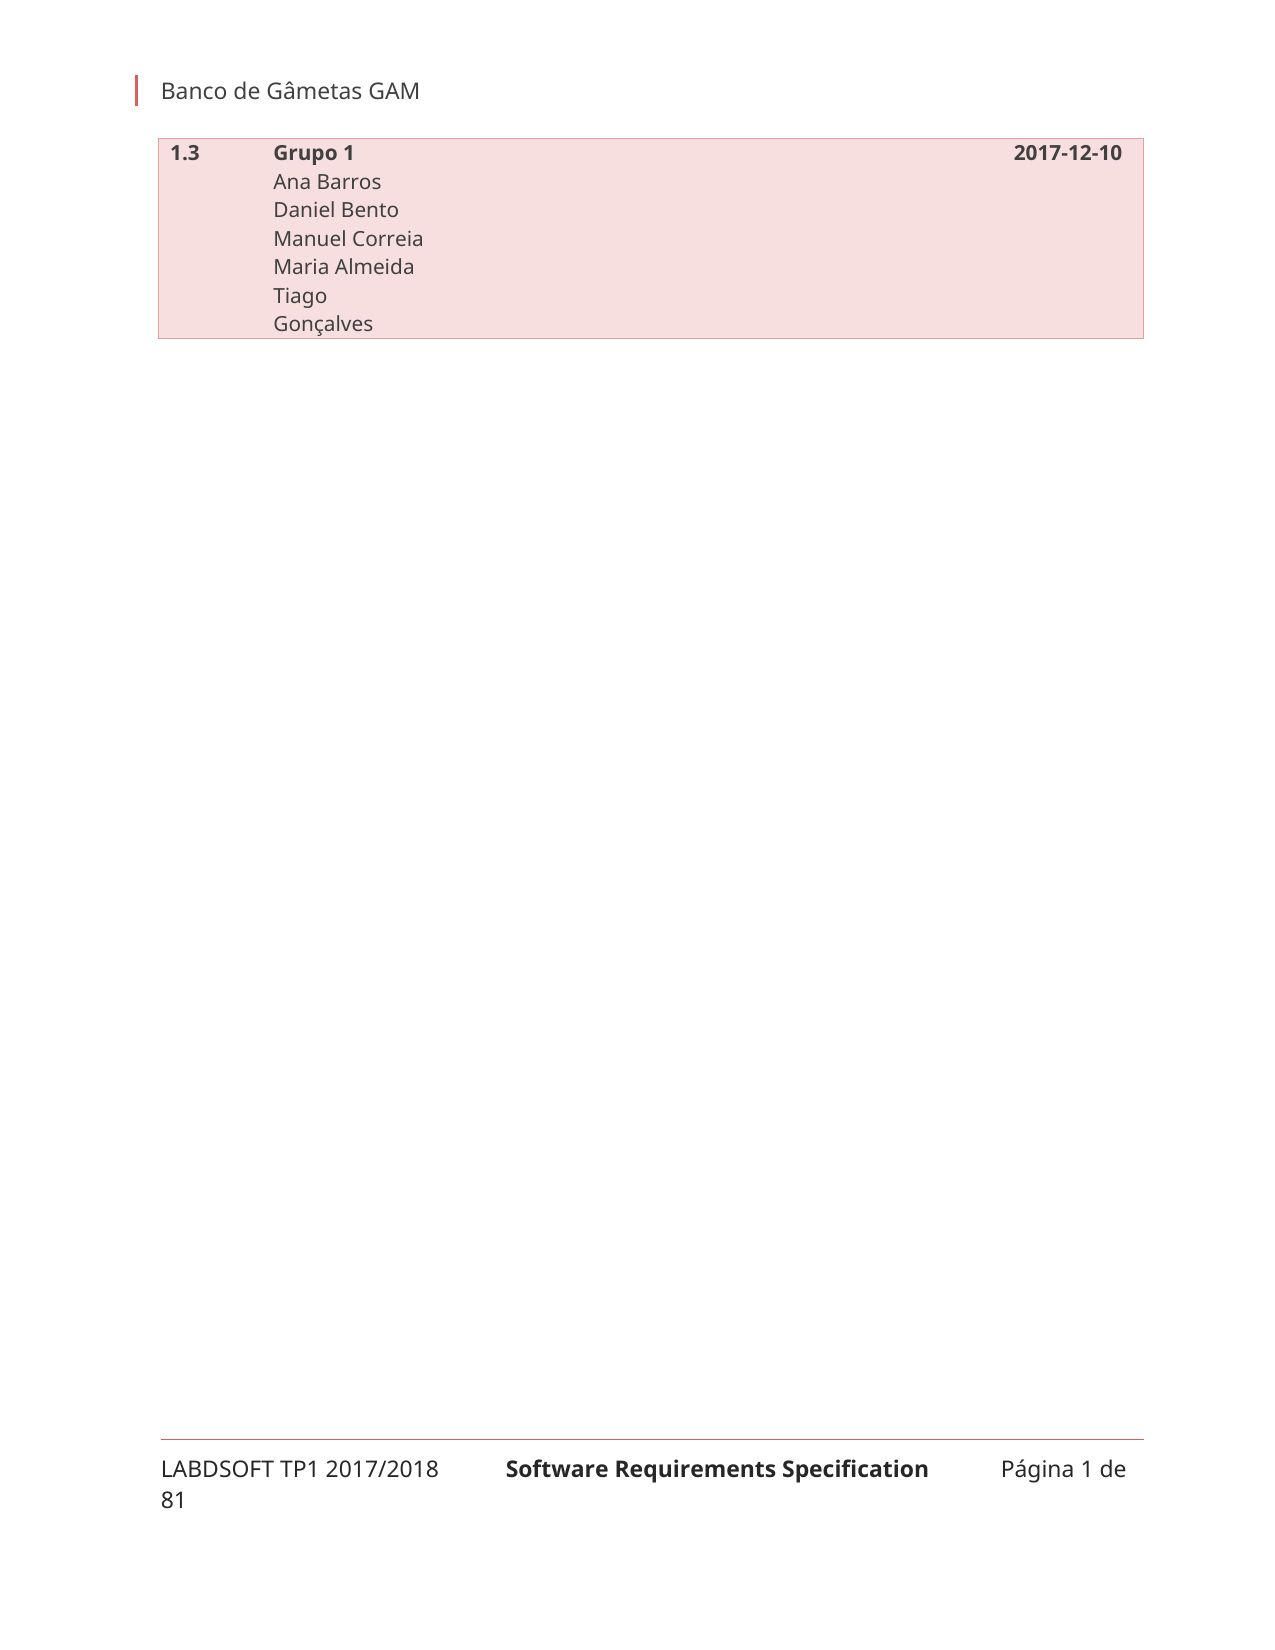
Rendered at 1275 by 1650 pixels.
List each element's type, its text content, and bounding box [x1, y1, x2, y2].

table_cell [262, 139, 440, 338]
table_cell 1.3 [159, 139, 262, 338]
table_cell 2017-12-10 [1002, 139, 1143, 338]
table_cell [440, 139, 1002, 338]
